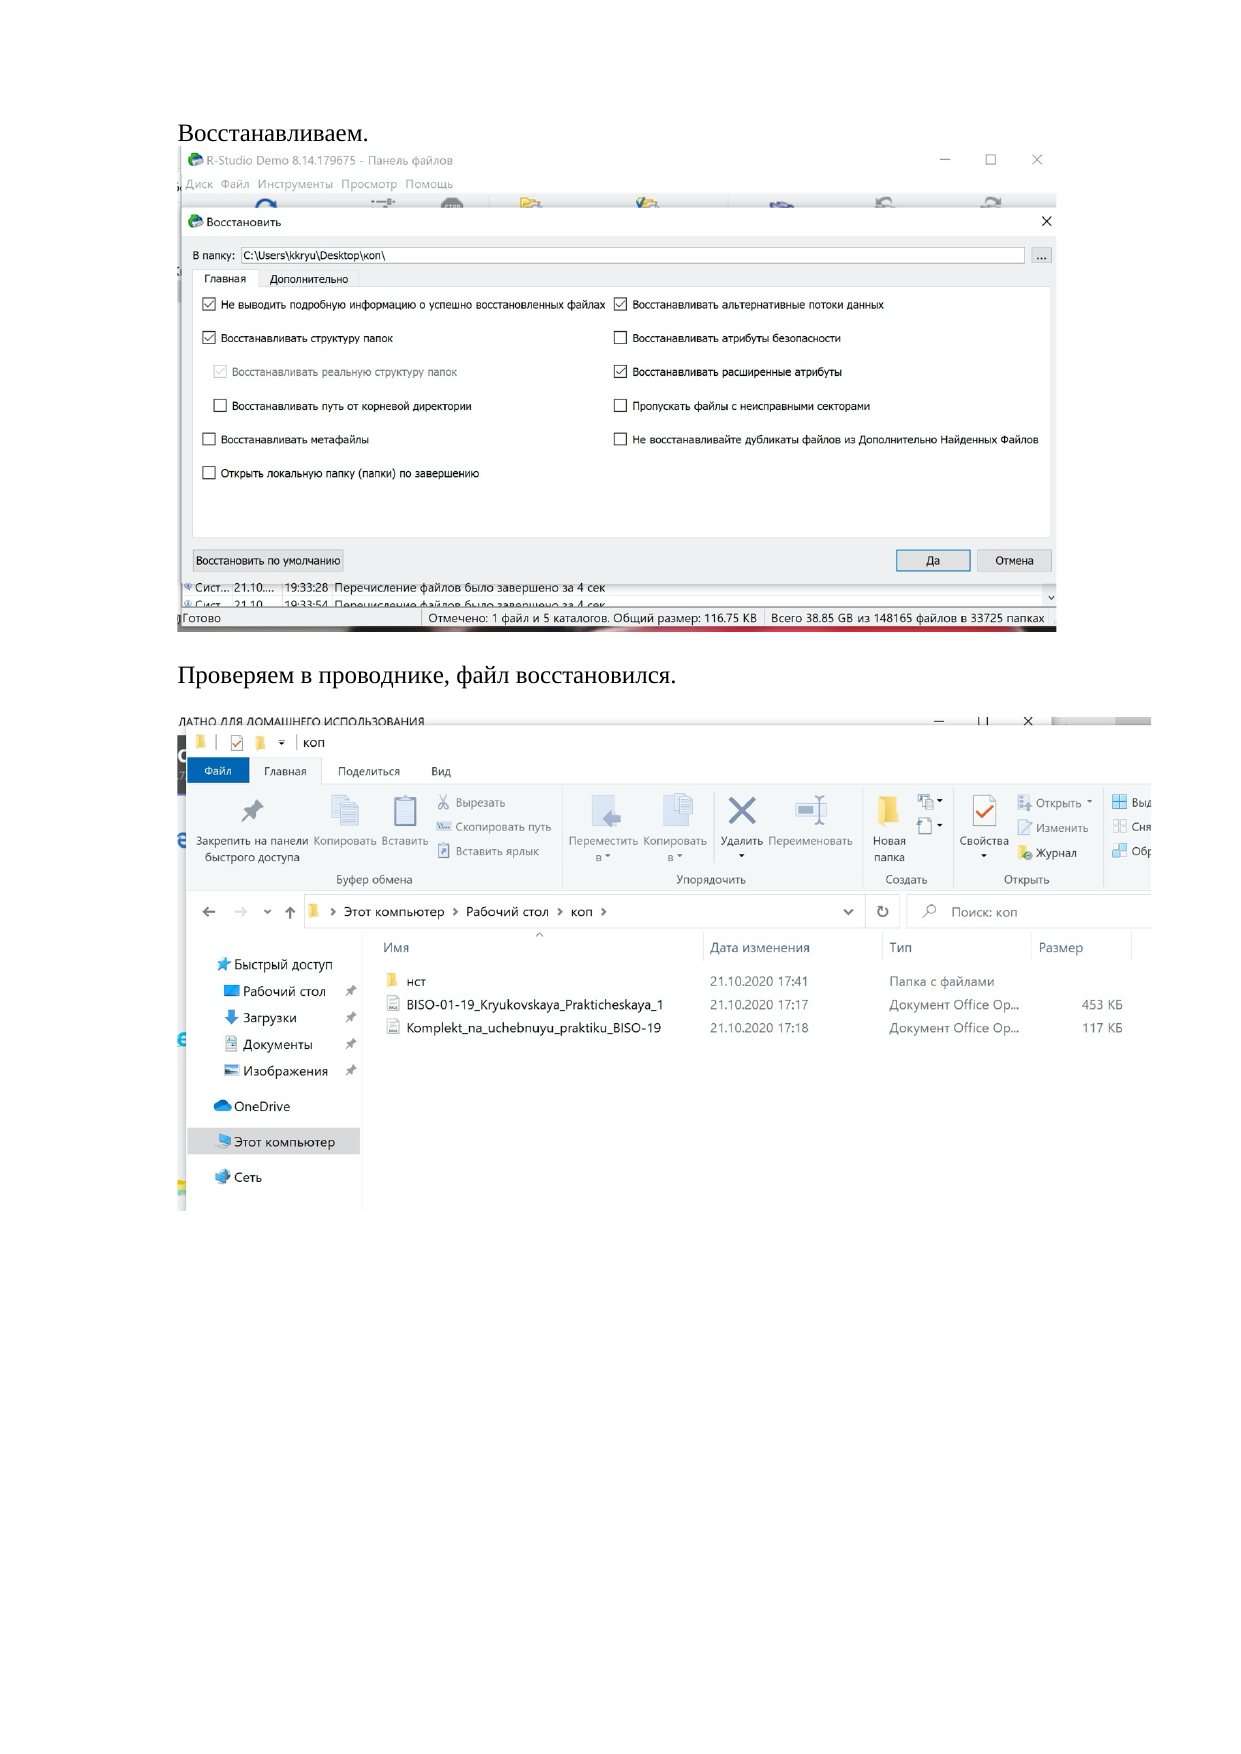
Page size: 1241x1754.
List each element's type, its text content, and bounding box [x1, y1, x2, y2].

text Проверяем в проводнике, файл восстановился. [177, 660, 1152, 689]
text Восстанавливаем. [177, 118, 1152, 147]
picture [177, 717, 1152, 1211]
picture [177, 146, 1057, 632]
